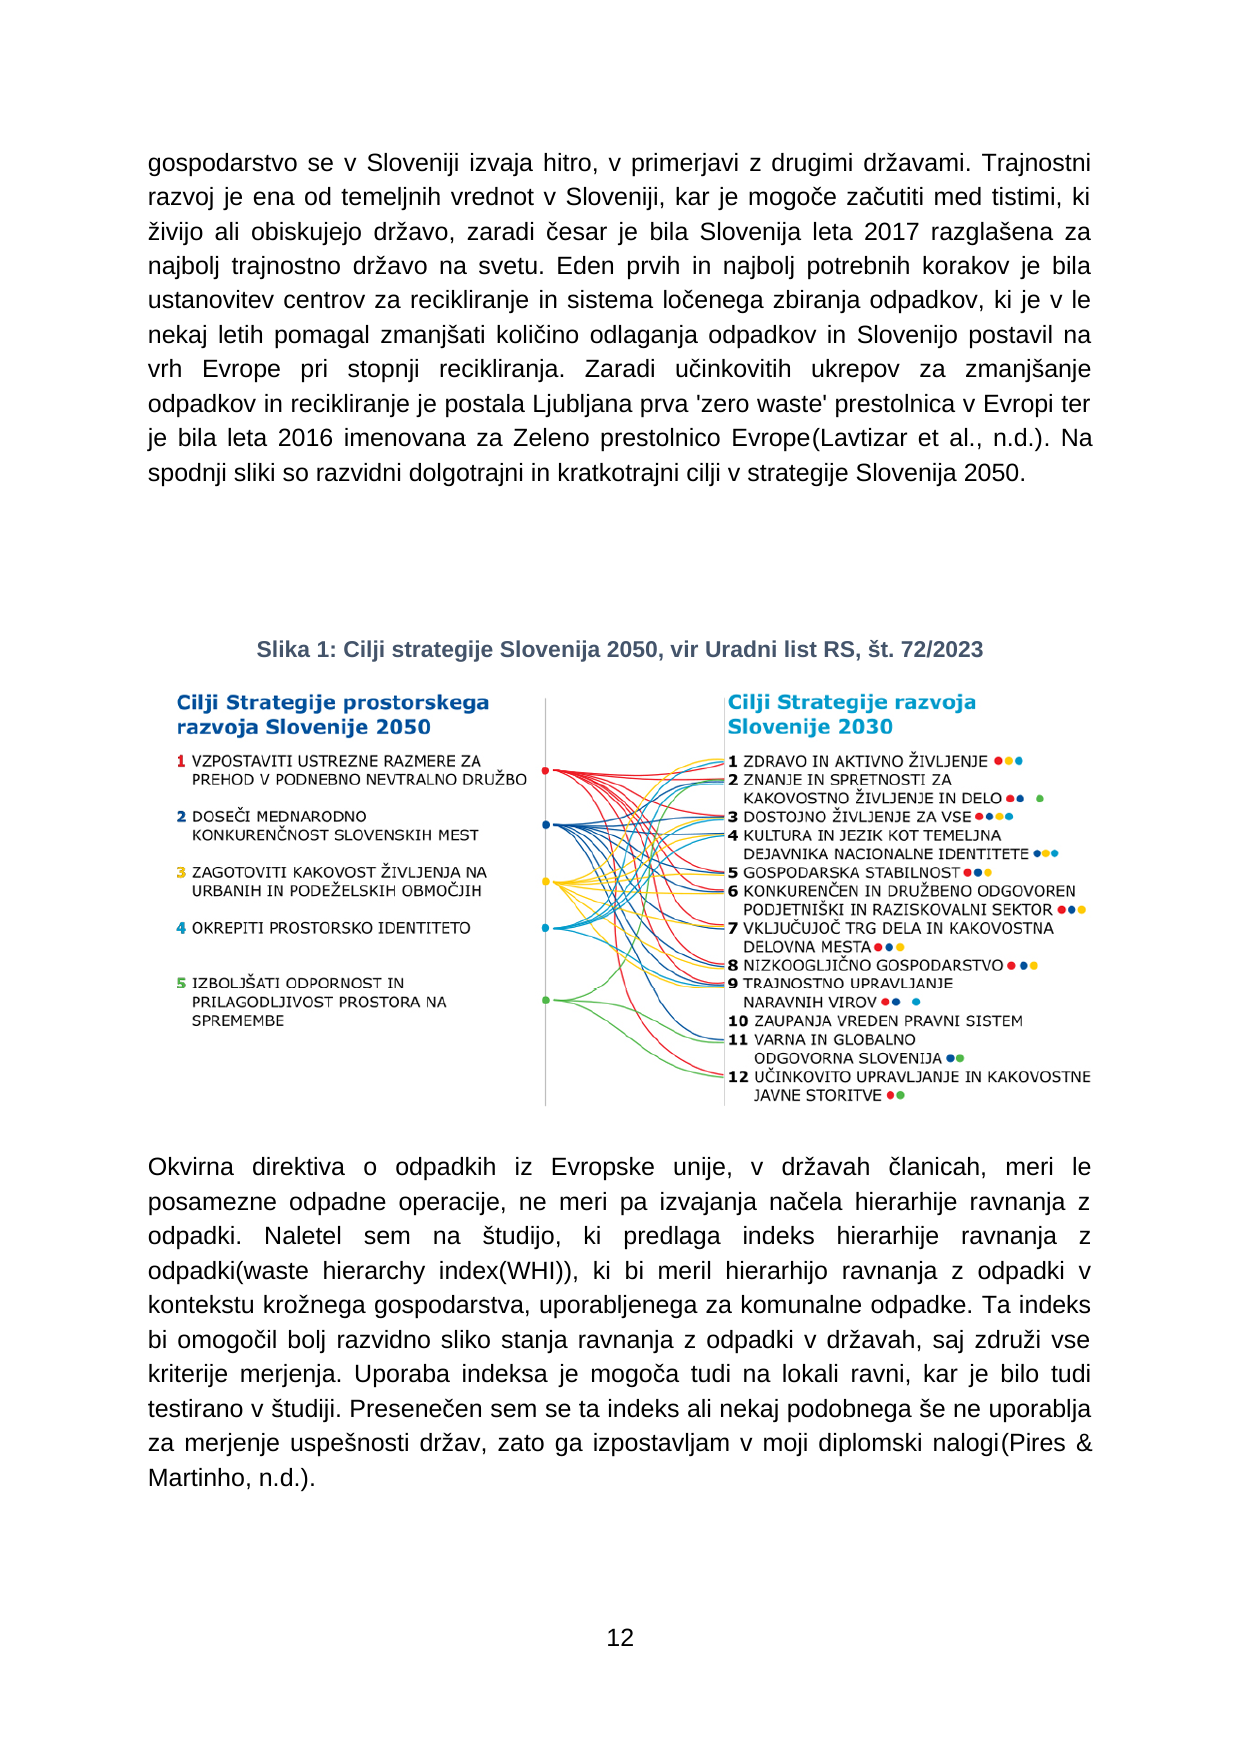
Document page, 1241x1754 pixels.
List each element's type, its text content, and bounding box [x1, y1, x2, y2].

text Slika 1: Cilji strategije Slovenija 2050, vir Uradni list RS, št. 72/2023 [148, 636, 1093, 663]
picture [147, 683, 1104, 1122]
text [148, 148, 1093, 487]
text Okvirna direktiva o odpadkih iz Evropske unije, v državah članicah, meri le posamezne odpadne operacije, ne meri pa izvajanja načela hierarhije ravnanja z odpadki. Naletel sem na študijo, ki predlaga indeks hierarhije ravnanja z odpadki(waste hierarchy index(WHI)), ki bi meril hierarhijo ravnanja z odpadki v kontekstu krožnega gospodarstva, uporabljenega za komunalne odpadke. Ta indeks bi omogočil bolj razvidno sliko stanja ravnanja z odpadki v državah, saj združi vse kriterije merjenja. Uporaba indeksa je mogoča tudi na lokali ravni, kar je bilo tudi testirano v študiji. Presenečen sem se ta indeks ali nekaj podobnega še ne uporablja za merjenje uspešnosti držav, zato ga izpostavljam v moji diplomski nalogi(Pires & Martinho, n.d.). [148, 1152, 1093, 1491]
